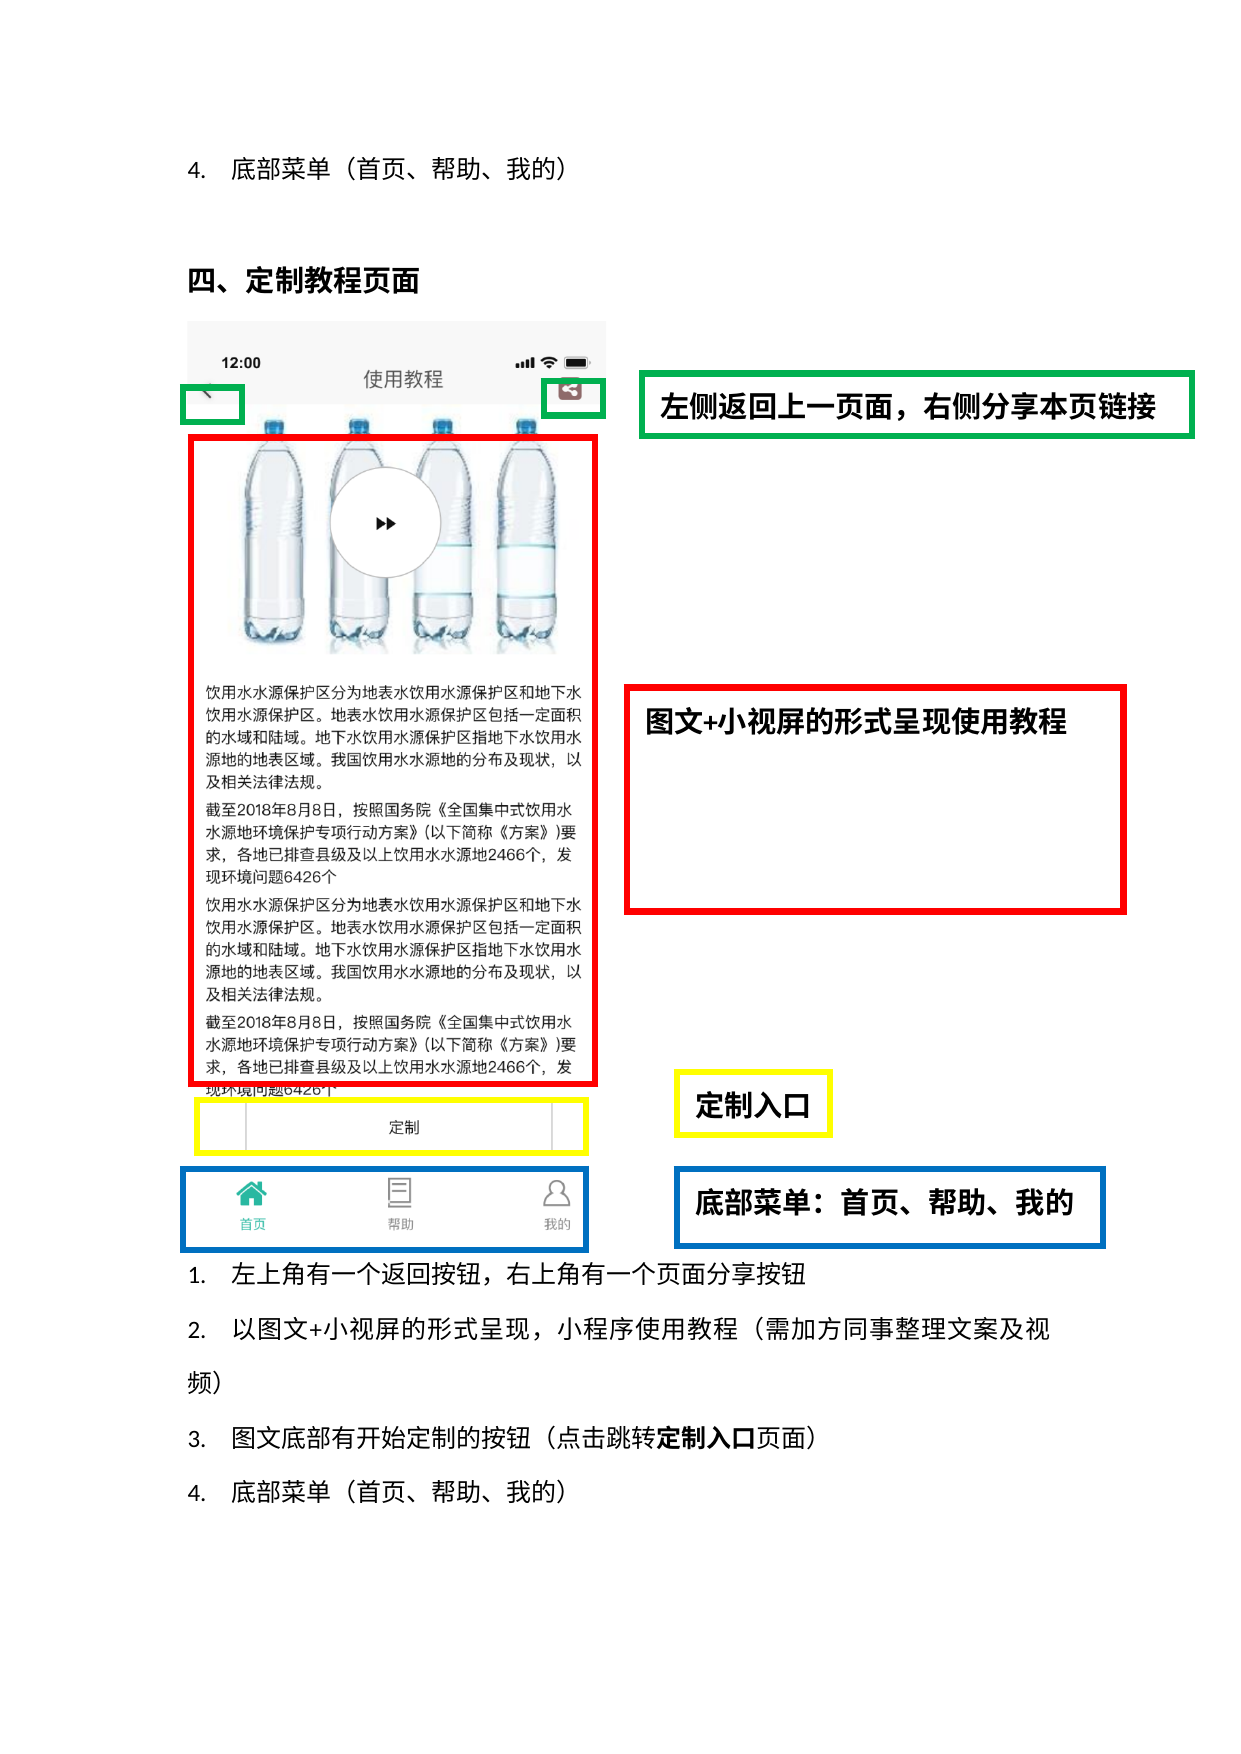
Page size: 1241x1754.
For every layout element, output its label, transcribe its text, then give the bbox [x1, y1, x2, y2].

text 4. 底部菜单（首页、帮助、我的） [187, 150, 1053, 186]
text 四、定制教程页面 [187, 258, 1053, 300]
picture [194, 441, 592, 1081]
text 2. 以图文+小视屏的形式呈现，小程序使用教程（需加方同事整理文案及视频） [187, 1309, 1053, 1400]
picture [187, 1172, 583, 1242]
text 4. 底部菜单（首页、帮助、我的） [187, 1472, 1053, 1509]
picture [187, 391, 239, 419]
picture [547, 384, 600, 412]
text 3. 图文底部有开始定制的按钮（点击跳转定制入口页面） [187, 1418, 1053, 1454]
picture [187, 321, 607, 1242]
text 1. 左上角有一个返回按钮，右上角有一个页面分享按钮 [187, 1255, 1053, 1291]
